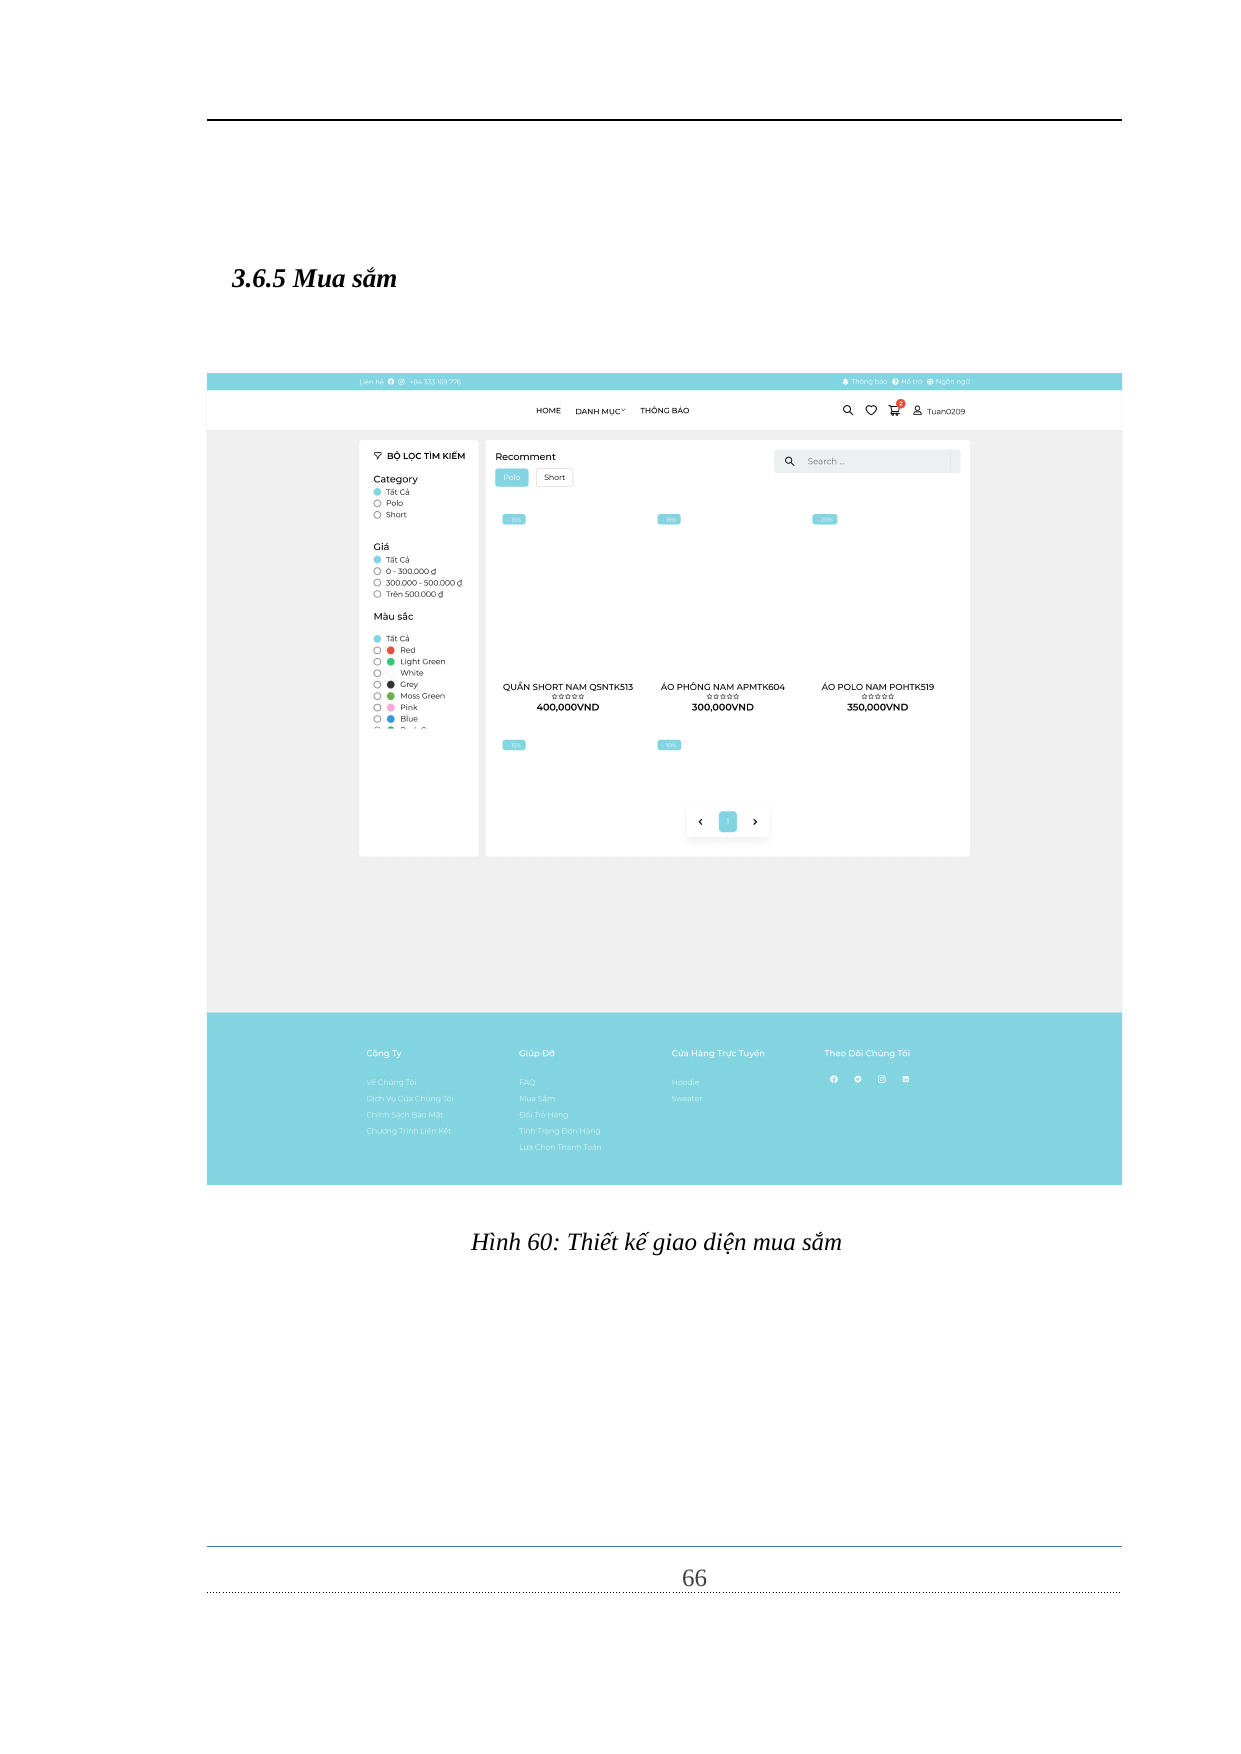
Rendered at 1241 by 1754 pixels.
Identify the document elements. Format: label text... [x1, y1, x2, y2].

picture [206, 373, 1123, 1185]
subtitle 3.6.5 Mua sắm [232, 262, 1122, 293]
text Hình 60: Thiết kế giao diện mua sắm [207, 1227, 1122, 1256]
